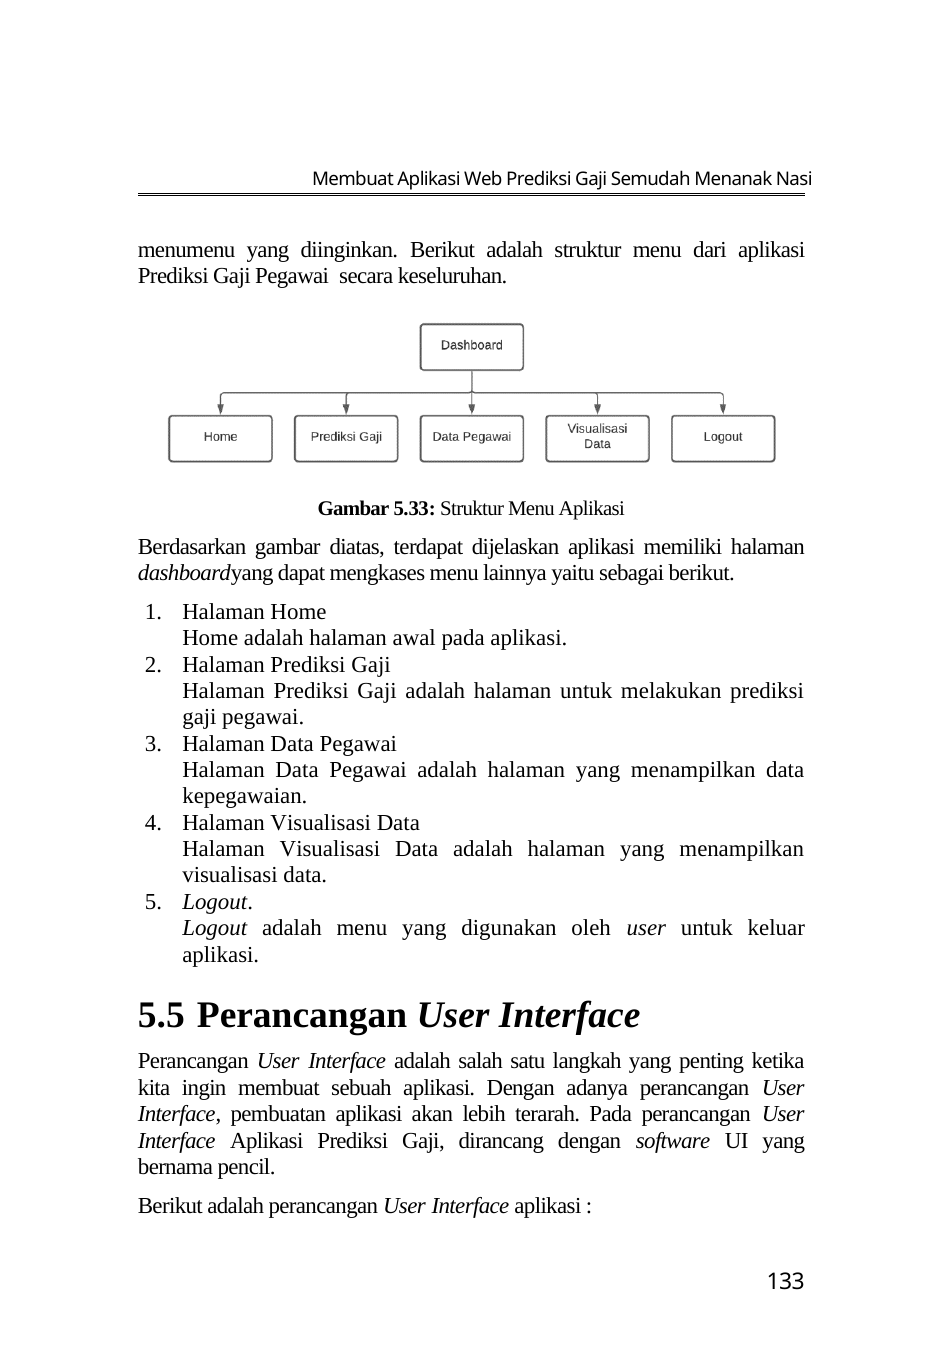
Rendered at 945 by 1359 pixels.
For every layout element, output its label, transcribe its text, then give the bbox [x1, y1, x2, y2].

list Logout adalah menu yang digunakan oleh user untuk keluar aplikasi. [182, 914, 805, 967]
text Gambar 5.33: Struktur Menu Aplikasi [138, 496, 805, 520]
list Halaman Prediksi Gaji adalah halaman untuk melakukan prediksi gaji pegawai. [182, 677, 805, 730]
list Home adalah halaman awal pada aplikasi. [182, 624, 805, 651]
text Perancangan User Interface adalah salah satu langkah yang penting ketika kita ingin membuat sebuah aplikasi. Dengan adanya perancangan User Interface, pembuatan aplikasi akan lebih terarah. Pada perancangan User Interface Aplikasi Prediksi Gaji, dirancang dengan software UI yang bernama pencil. [138, 1048, 805, 1179]
list Halaman Visualisasi Data adalah halaman yang menampilkan visualisasi data. [182, 835, 805, 888]
list Halaman Data Pegawai adalah halaman yang menampilkan data kepegawaian. [182, 756, 805, 809]
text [138, 236, 805, 289]
list Logout. [144, 888, 805, 914]
list Halaman Visualisasi Data [144, 809, 805, 835]
list Halaman Prediksi Gaji [144, 651, 805, 677]
text Berikut adalah perancangan User Interface aplikasi : [138, 1192, 805, 1218]
list Halaman Data Pegawai [144, 730, 805, 756]
list Halaman Home [144, 598, 805, 624]
text Berdasarkan gambar diatas, terdapat dijelaskan aplikasi memiliki halaman dashboardyang dapat mengkases menu lainnya yaitu sebagai berikut. [138, 533, 805, 586]
picture [146, 301, 797, 484]
subtitle Perancangan User Interface [138, 992, 805, 1035]
